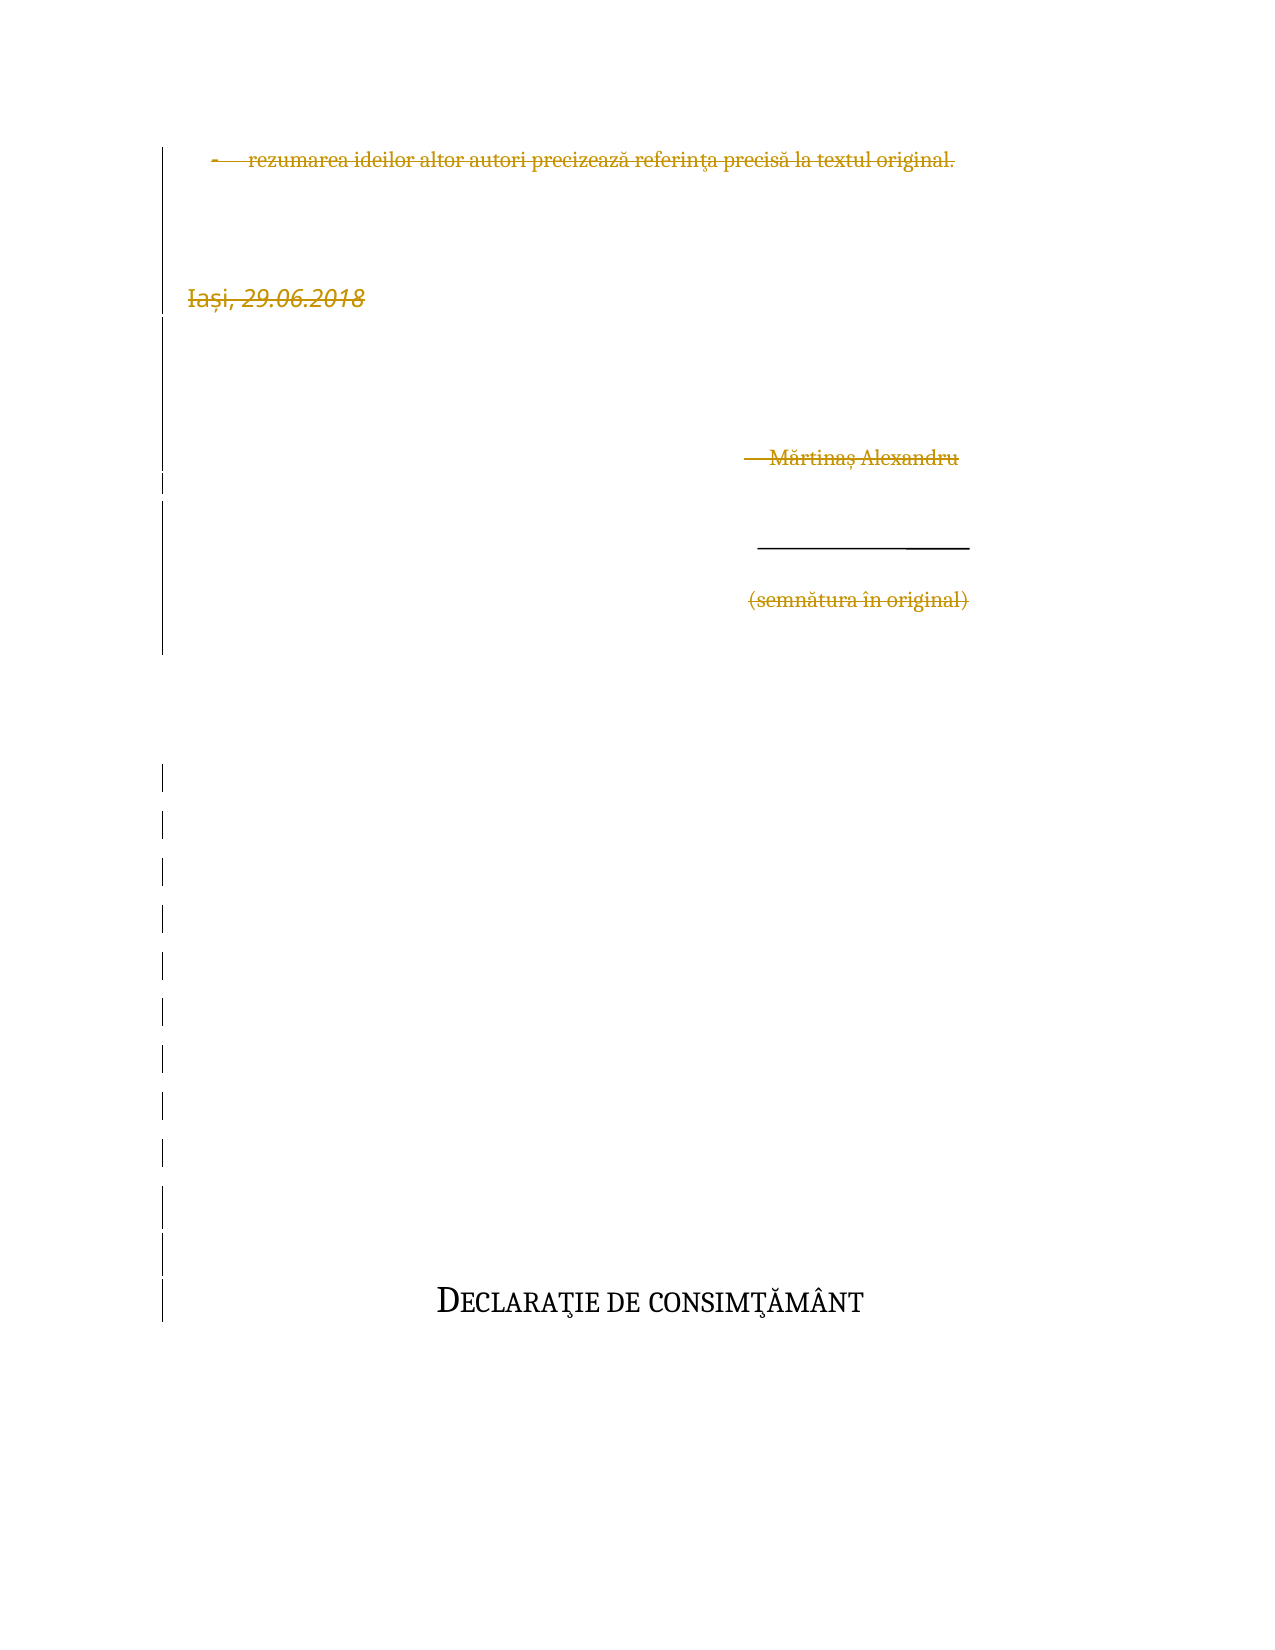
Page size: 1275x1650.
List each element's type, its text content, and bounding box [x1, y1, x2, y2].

text DECLARAŢIE DE CONSIMŢĂMÂNT [202, 1279, 1098, 1322]
